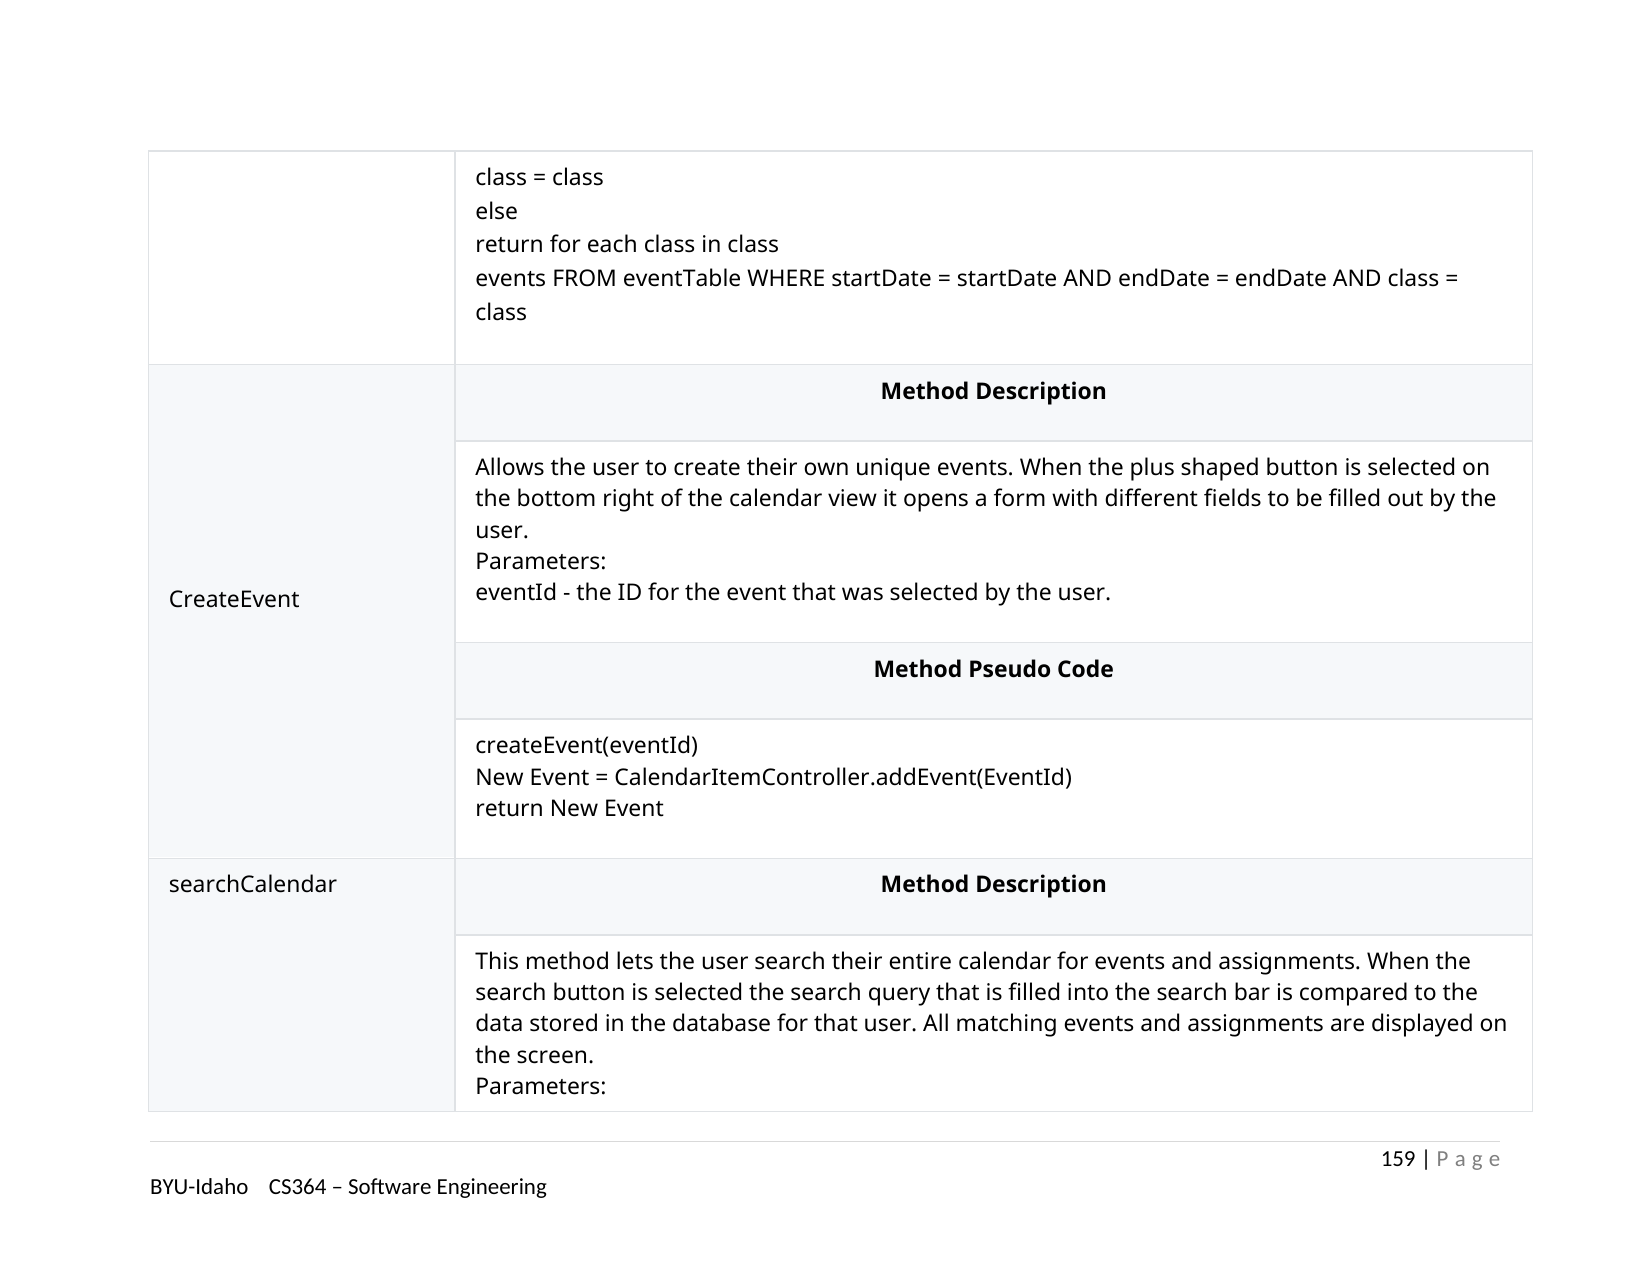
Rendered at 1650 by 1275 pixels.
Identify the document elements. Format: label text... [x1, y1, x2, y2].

table_cell createEvent(eventId) New Event = CalendarItemController.addEvent(EventId) return New Event [456, 720, 1532, 857]
table_cell Method Description [456, 859, 1532, 934]
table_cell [456, 152, 1532, 364]
table_cell CreateEvent [149, 365, 454, 857]
table_cell Allows the user to create their own unique events. When the plus shaped button is selected on the bottom right of the calendar view it opens a form with different fields to be filled out by the user. Parameters: eventId - the ID for the event that was selected by the user. [456, 442, 1532, 642]
table_cell Method Pseudo Code [456, 643, 1532, 718]
table_cell searchCalendar [149, 859, 454, 1111]
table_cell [456, 936, 1532, 1111]
table_cell Method Description [456, 365, 1532, 440]
